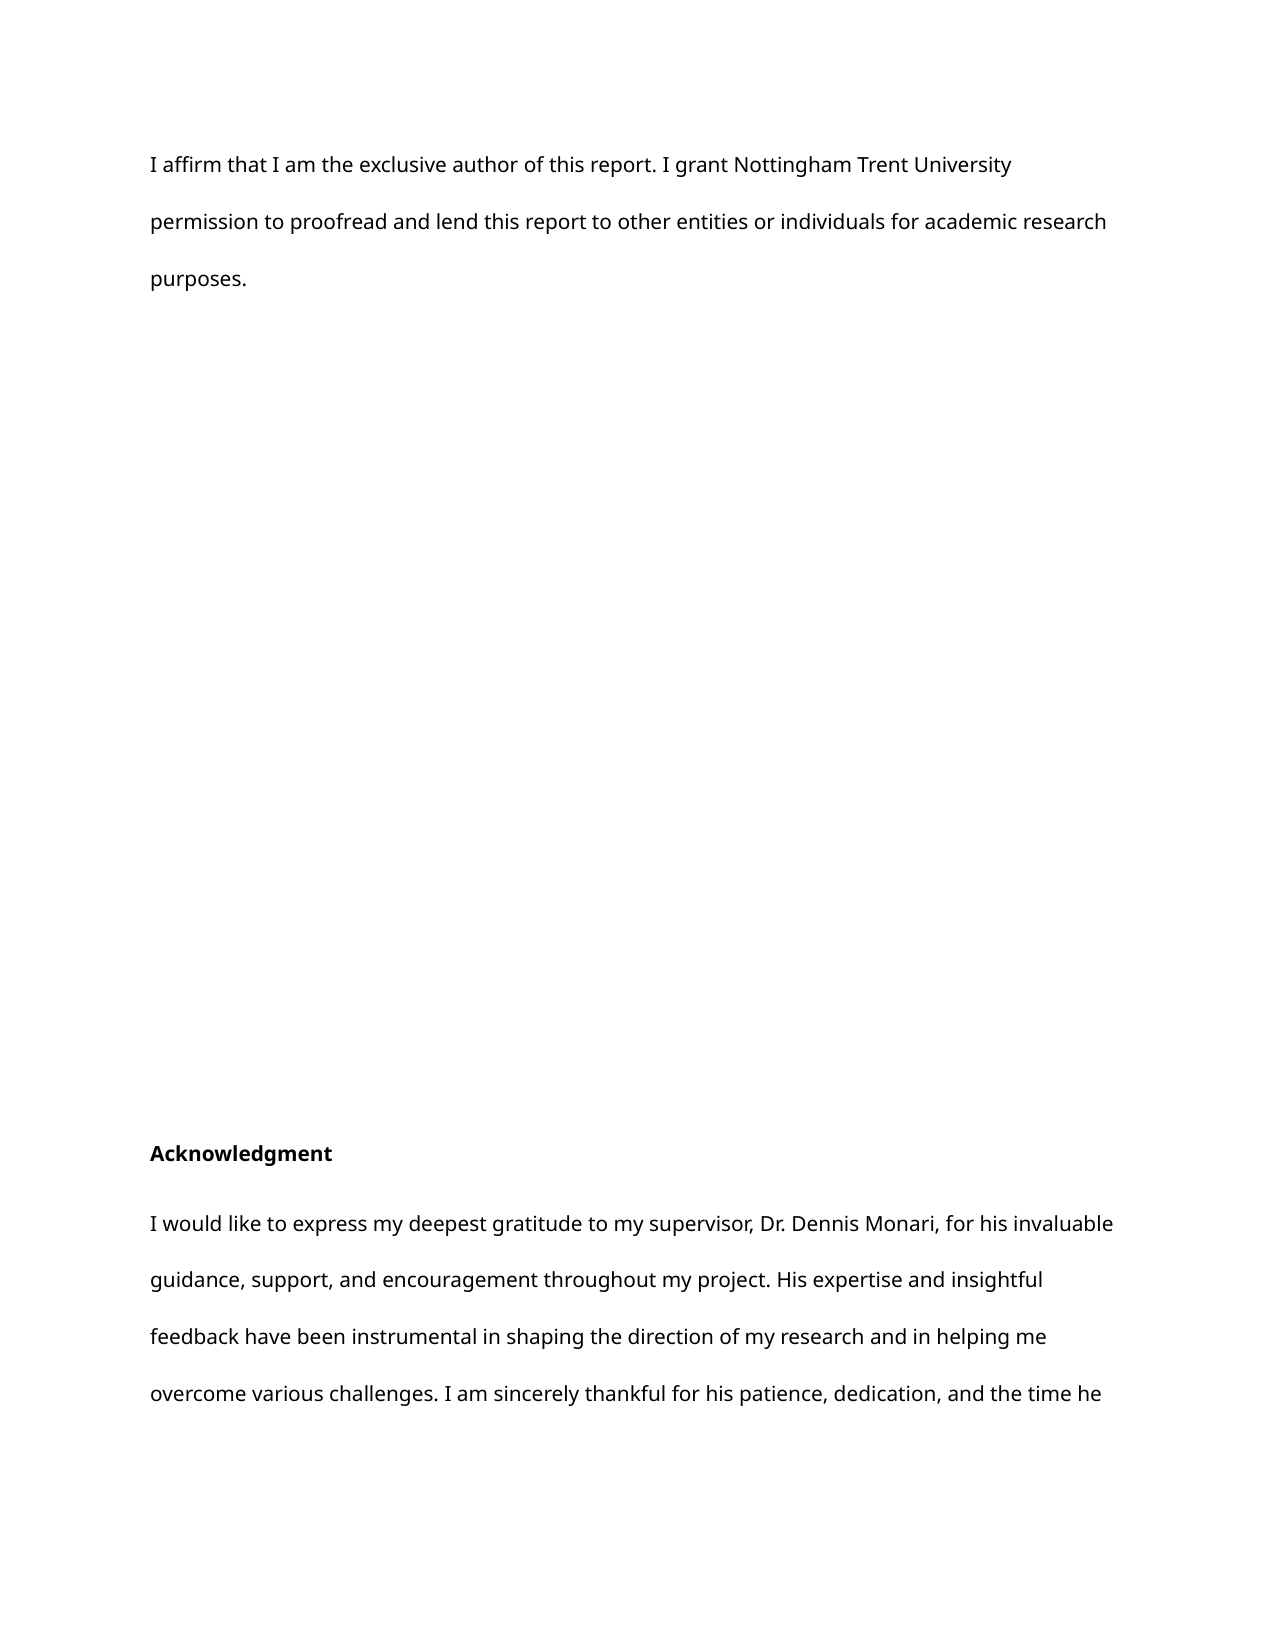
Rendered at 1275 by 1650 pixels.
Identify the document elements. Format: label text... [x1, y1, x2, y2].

text Acknowledgment [150, 1139, 1125, 1168]
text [150, 1209, 1125, 1408]
text I affirm that I am the exclusive author of this report. I grant Nottingham Trent University permission to proofread and lend this report to other entities or individuals for academic research purposes. [150, 150, 1125, 292]
